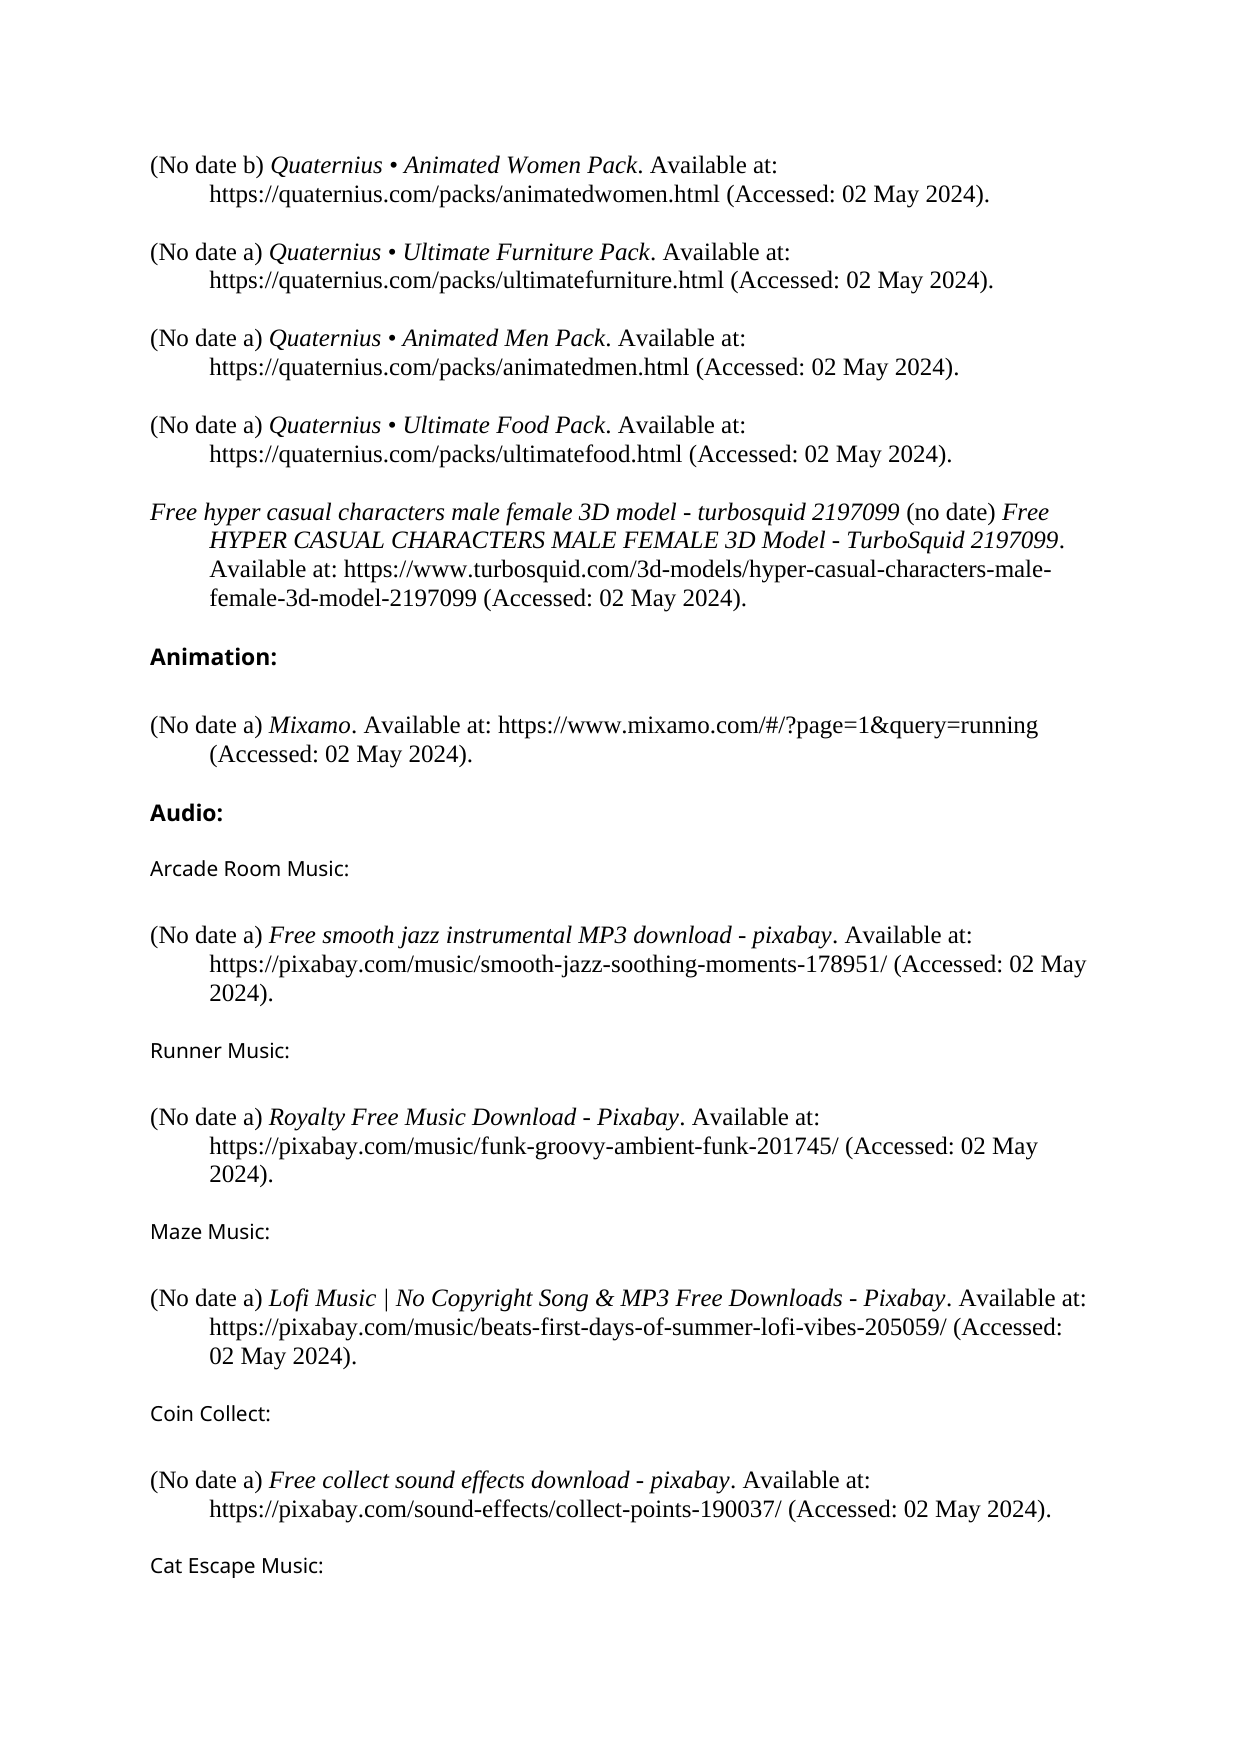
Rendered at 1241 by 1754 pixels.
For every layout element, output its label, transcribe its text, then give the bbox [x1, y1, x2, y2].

text (No date a) Quaternius • Animated Men Pack. Available at: https://quaternius.com/packs/animatedmen.html (Accessed: 02 May 2024). [150, 323, 1090, 381]
text (No date a) Quaternius • Ultimate Food Pack. Available at: https://quaternius.com/packs/ultimatefood.html (Accessed: 02 May 2024). [150, 410, 1090, 467]
text Arcade Room Music: [150, 854, 1090, 883]
text Runner Music: [150, 1036, 1090, 1064]
text Coin Collect: [150, 1399, 1090, 1427]
text Free hyper casual characters male female 3D model - turbosquid 2197099 (no date) Free HYPER CASUAL CHARACTERS MALE FEMALE 3D Model - TurboSquid 2197099. Available at: https://www.turbosquid.com/3d-models/hyper-casual-characters-male-female-3d-model-2197099 (Accessed: 02 May 2024). [150, 497, 1090, 612]
text Cat Escape Music: [150, 1552, 1090, 1580]
text (No date a) Free collect sound effects download - pixabay. Available at: https://pixabay.com/sound-effects/collect-points-190037/ (Accessed: 02 May 2024). [150, 1465, 1090, 1522]
text Animation: [150, 641, 1090, 672]
text (No date a) Royalty Free Music Download - Pixabay. Available at: https://pixabay.com/music/funk-groovy-ambient-funk-201745/ (Accessed: 02 May 2024). [150, 1102, 1090, 1188]
text (No date b) Quaternius • Animated Women Pack. Available at: https://quaternius.com/packs/animatedwomen.html (Accessed: 02 May 2024). [150, 150, 1090, 207]
text (No date a) Lofi Music | No Copyright Song & MP3 Free Downloads - Pixabay. Available at: https://pixabay.com/music/beats-first-days-of-summer-lofi-vibes-205059/ (Accessed: 02 May 2024). [150, 1283, 1090, 1370]
text (No date a) Free smooth jazz instrumental MP3 download - pixabay. Available at: https://pixabay.com/music/smooth-jazz-soothing-moments-178951/ (Accessed: 02 May 2024). [150, 921, 1090, 1007]
text (No date a) Mixamo. Available at: https://www.mixamo.com/#/?page=1&query=running (Accessed: 02 May 2024). [150, 711, 1090, 768]
text (No date a) Quaternius • Ultimate Furniture Pack. Available at: https://quaternius.com/packs/ultimatefurniture.html (Accessed: 02 May 2024). [150, 237, 1090, 294]
text Maze Music: [150, 1217, 1090, 1246]
text Audio: [150, 797, 1090, 828]
